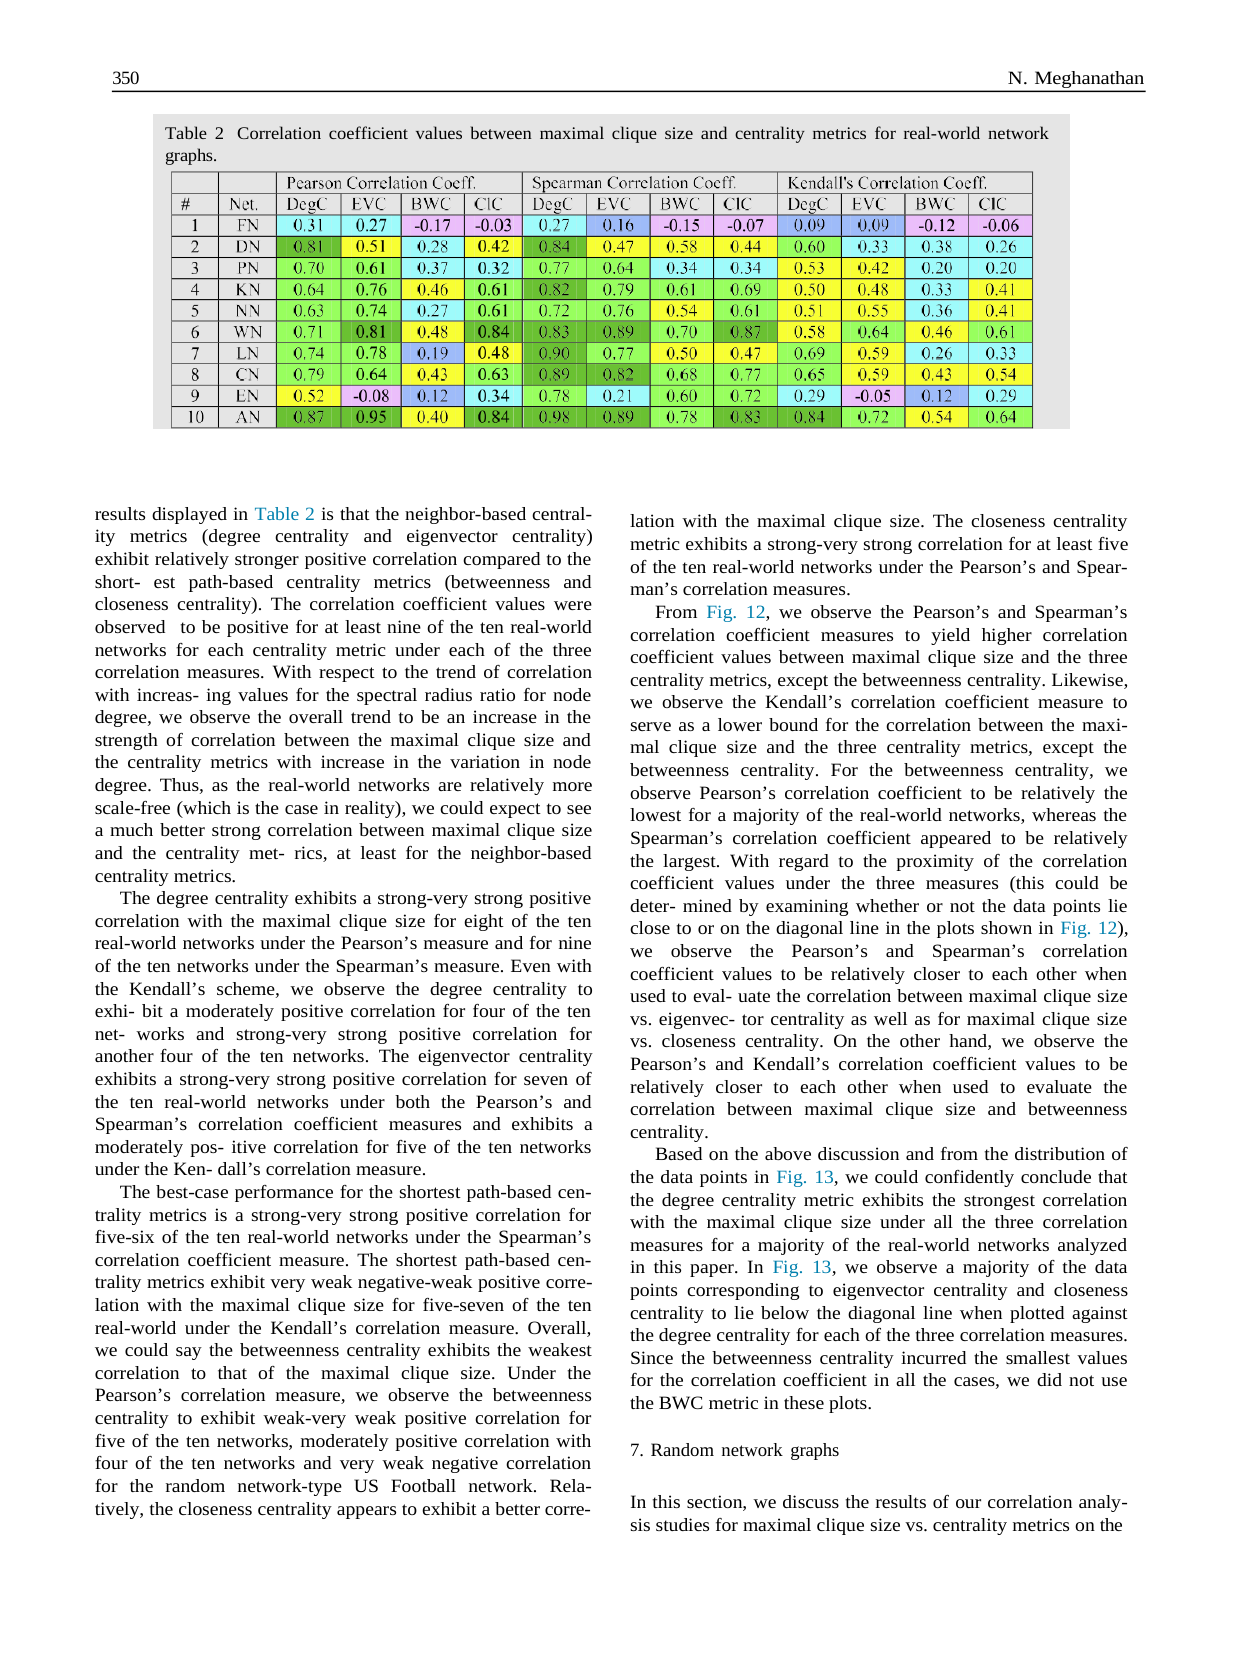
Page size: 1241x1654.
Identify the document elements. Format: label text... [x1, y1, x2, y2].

text The best-case performance for the shortest path-based cen- trality metrics is a strong-very strong positive correlation for five-six of the ten real-world networks under the Spearman’s correlation coefficient measure. The shortest path-based cen- trality metrics exhibit very weak negative-weak positive corre- lation with the maximal clique size for five-seven of the ten real-world under the Kendall’s correlation measure. Overall, we could say the betweenness centrality exhibits the weakest correlation to that of the maximal clique size. Under the Pearson’s correlation measure, we observe the betweenness centrality to exhibit weak-very weak positive correlation for five of the ten networks, moderately positive correlation with four of the ten networks and very weak negative correlation for the random network-type US Football network. Rela- tively, the closeness centrality appears to exhibit a better corre- [94, 1181, 593, 1519]
text From Fig. 12, we observe the Pearson’s and Spearman’s correlation coefficient measures to yield higher correlation coefficient values between maximal clique size and the three centrality metrics, except the betweenness centrality. Likewise, we observe the Kendall’s correlation coefficient measure to serve as a lower bound for the correlation between the maxi- mal clique size and the three centrality metrics, except the betweenness centrality. For the betweenness centrality, we observe Pearson’s correlation coefficient to be relatively the lowest for a majority of the real-world networks, whereas the Spearman’s correlation coefficient appeared to be relatively the largest. With regard to the proximity of the correlation coefficient values under the three measures (this could be deter- mined by examining whether or not the data points lie close to or on the diagonal line in the plots shown in Fig. 12), we observe the Pearson’s and Spearman’s correlation coefficient values to be relatively closer to each other when used to eval- uate the correlation between maximal clique size vs. eigenvec- tor centrality as well as for maximal clique size vs. closeness centrality. On the other hand, we observe the Pearson’s and Kendall’s correlation coefficient values to be relatively closer to each other when used to evaluate the correlation between maximal clique size and betweenness centrality. [630, 601, 1128, 1142]
text Based on the above discussion and from the distribution of the data points in Fig. 13, we could confidently conclude that the degree centrality metric exhibits the strongest correlation with the maximal clique size under all the three correlation measures for a majority of the real-world networks analyzed in this paper. In Fig. 13, we observe a majority of the data points corresponding to eigenvector centrality and closeness centrality to lie below the diagonal line when plotted against the degree centrality for each of the three correlation measures. Since the betweenness centrality incurred the smallest values for the correlation coefficient in all the cases, we did not use the BWC metric in these plots. [630, 1143, 1128, 1413]
picture [747, 606, 751, 616]
picture [1099, 922, 1103, 932]
text lation with the maximal clique size. The closeness centrality metric exhibits a strong-very strong correlation for at least five of the ten real-world networks under the Pearson’s and Spear- man’s correlation measures. [630, 510, 1128, 600]
text results displayed in Table 2 is that the neighbor-based central- ity metrics (degree centrality and eigenvector centrality) exhibit relatively stronger positive correlation compared to the short- est path-based centrality metrics (betweenness and closeness centrality). The correlation coefficient values were observed to be positive for at least nine of the ten real-world networks for each centrality metric under each of the three correlation measures. With respect to the trend of correlation with increas- ing values for the spectral radius ratio for node degree, we observe the overall trend to be an increase in the strength of correlation between the maximal clique size and the centrality metrics with increase in the variation in node degree. Thus, as the real-world networks are relatively more scale-free (which is the case in reality), we could expect to see a much better strong correlation between maximal clique size and the centrality met- rics, at least for the neighbor-based centrality metrics. [94, 503, 593, 886]
list Random network graphs [630, 1439, 1157, 1461]
picture [153, 114, 1070, 429]
text In this section, we discuss the results of our correlation analy- sis studies for maximal clique size vs. centrality metrics on the [630, 1491, 1128, 1535]
text The degree centrality exhibits a strong-very strong positive correlation with the maximal clique size for eight of the ten real-world networks under the Pearson’s measure and for nine of the ten networks under the Spearman’s measure. Even with the Kendall’s scheme, we observe the degree centrality to exhi- bit a moderately positive correlation for four of the ten net- works and strong-very strong positive correlation for another four of the ten networks. The eigenvector centrality exhibits a strong-very strong positive correlation for seven of the ten real-world networks under both the Pearson’s and Spearman’s correlation coefficient measures and exhibits a moderately pos- itive correlation for five of the ten networks under the Ken- dall’s correlation measure. [94, 887, 593, 1180]
